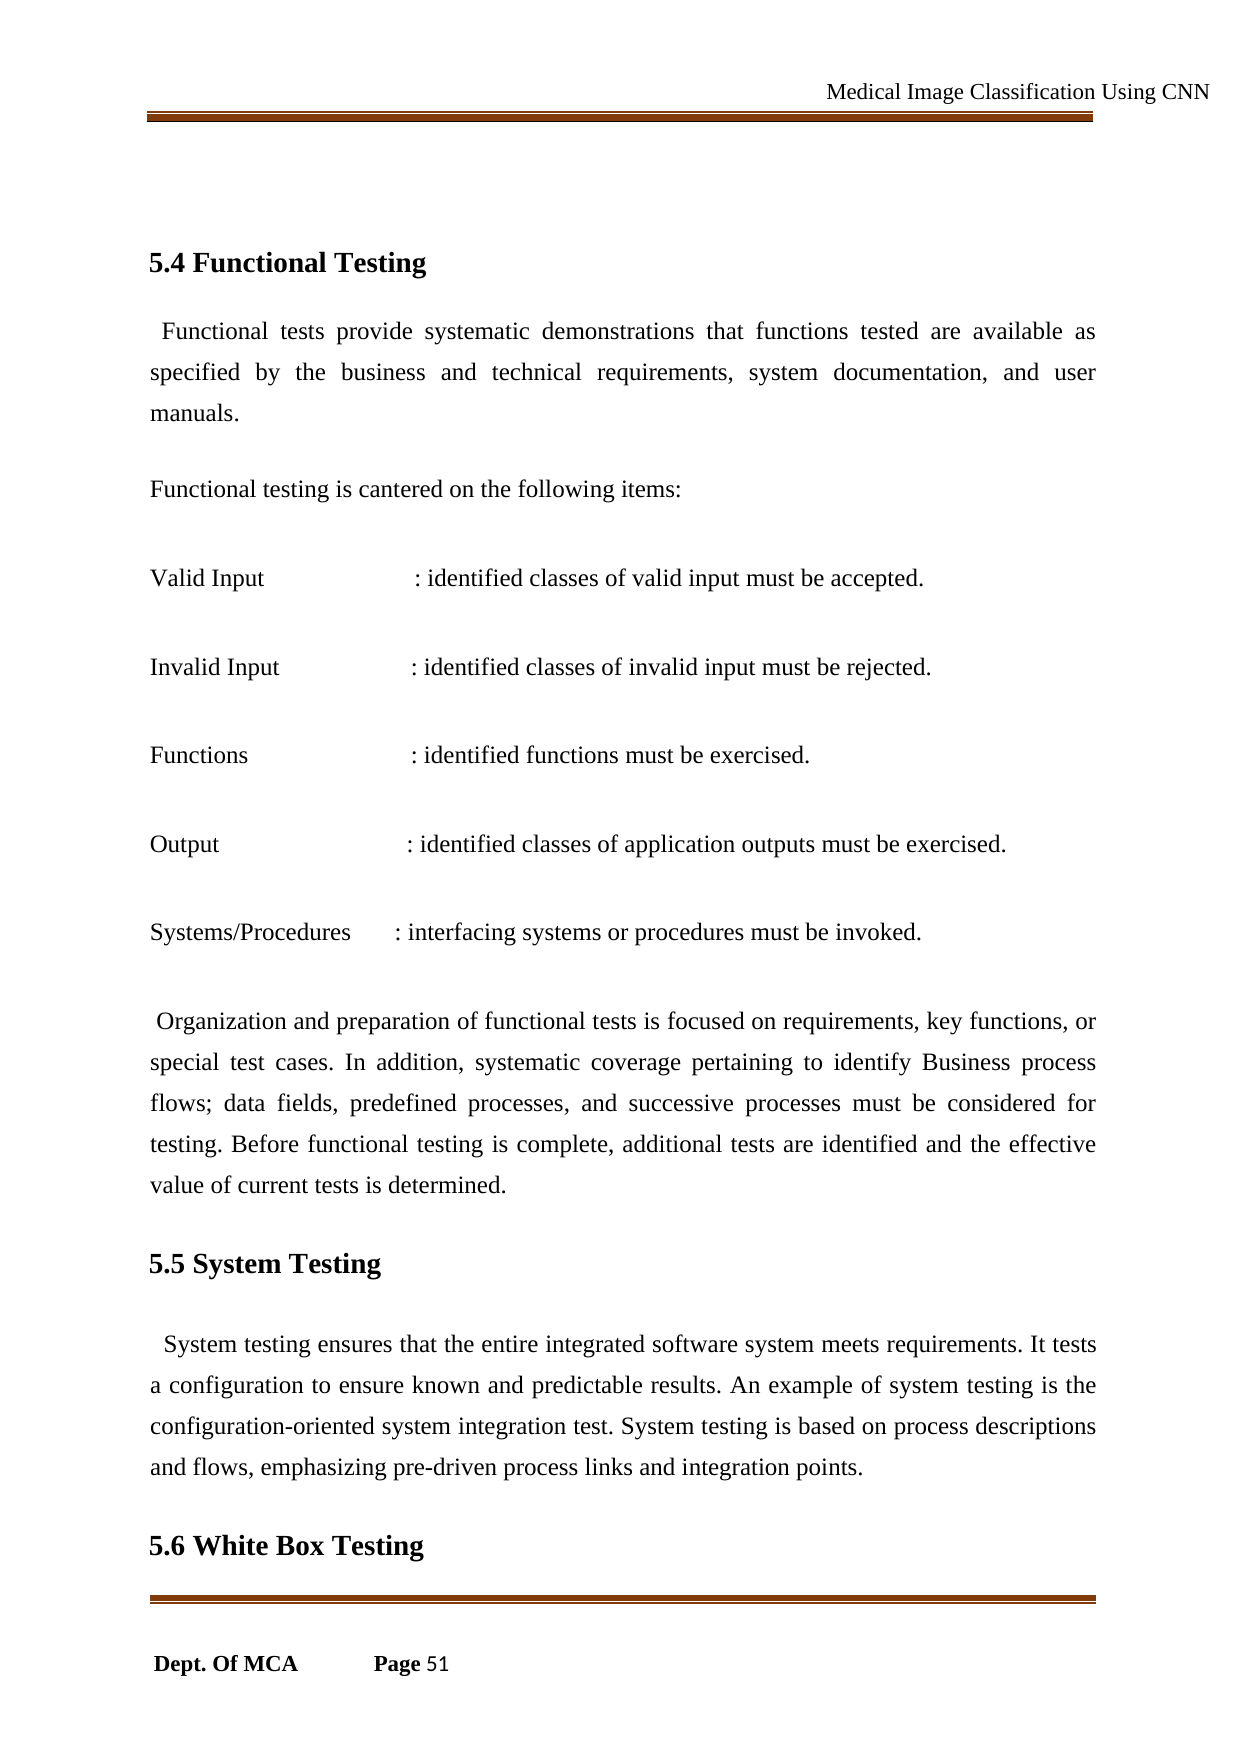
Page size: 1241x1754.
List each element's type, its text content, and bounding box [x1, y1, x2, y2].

text Organization and preparation of functional tests is focused on requirements, key functions, or special test cases. In addition, systematic coverage pertaining to identify Business process flows; data fields, predefined processes, and successive processes must be considered for testing. Before functional testing is complete, additional tests are identified and the effective value of current tests is determined. [149, 1006, 1098, 1199]
text 5.5 System Testing [148, 1246, 1210, 1280]
text Functional tests provide systematic demonstrations that functions tested are available as specified by the business and technical requirements, system documentation, and user manuals. [149, 316, 1097, 427]
text Systems/Procedures : interfacing systems or procedures must be invoked. [149, 917, 1209, 946]
text Functions : identified functions must be exercised. [149, 740, 1209, 769]
text Valid Input : identified classes of valid input must be accepted. [149, 563, 1209, 592]
text System testing ensures that the entire integrated software system meets requirements. It tests a configuration to ensure known and predictable results. An example of system testing is the configuration-oriented system integration test. System testing is based on process descriptions and flows, emphasizing pre-driven process links and integration points. [149, 1329, 1097, 1481]
text Invalid Input : identified classes of invalid input must be rejected. [149, 652, 1209, 680]
text 5.4 Functional Testing [148, 245, 1210, 278]
text Functional testing is cantered on the following items: [149, 474, 1209, 503]
text 5.6 White Box Testing [148, 1528, 1210, 1562]
text Output : identified classes of application outputs must be exercised. [149, 829, 1209, 857]
